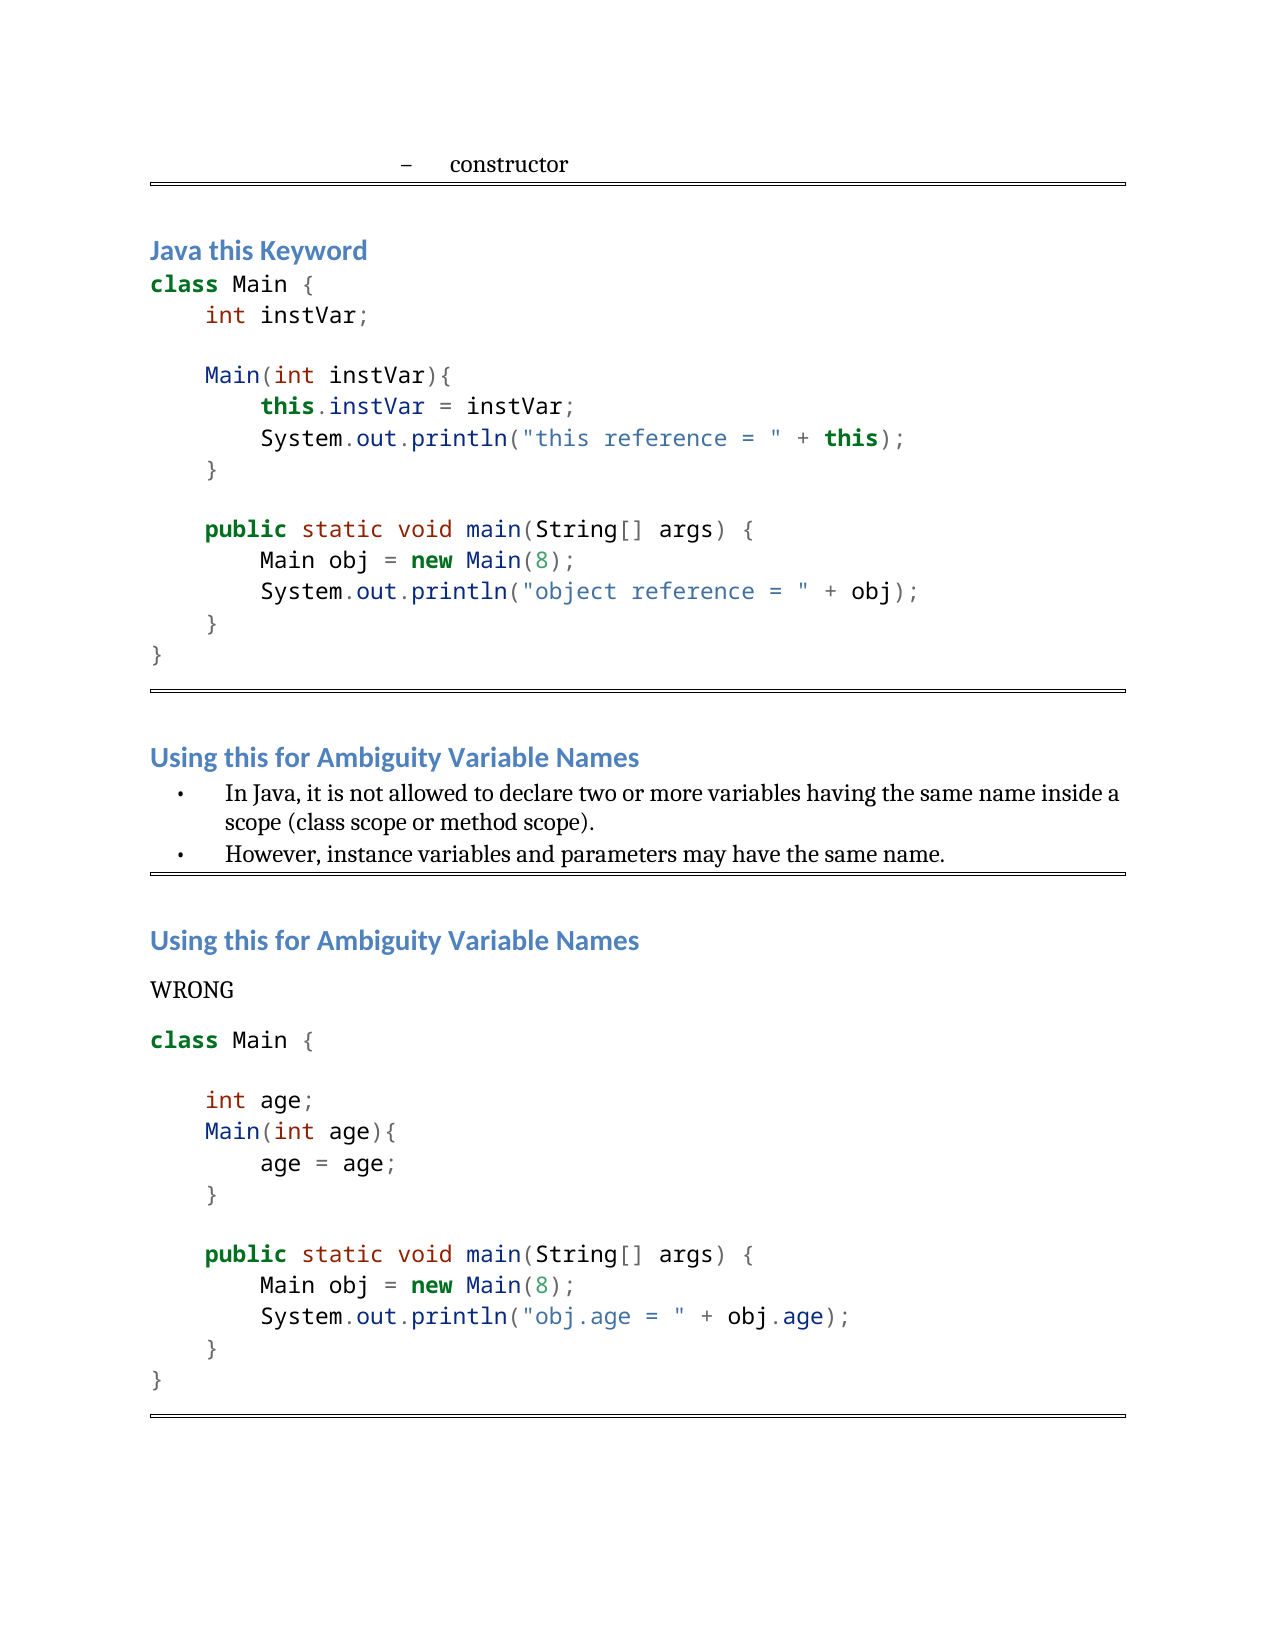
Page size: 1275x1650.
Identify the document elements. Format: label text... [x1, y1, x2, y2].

text class Main { int age; Main(int age){ age = age; } public static void main(String[] args) { Main obj = new Main(8); System.out.println("obj.age = " + obj.age); } } [150, 1024, 1125, 1394]
list However, instance variables and parameters may have the same name. [175, 840, 1125, 869]
list constructor [400, 150, 1125, 179]
subtitle Java this Keyword [150, 232, 1125, 268]
list In Java, it is not allowed to declare two or more variables having the same name inside a scope (class scope or method scope). [175, 779, 1125, 836]
subtitle Using this for Ambiguity Variable Names [150, 922, 1125, 958]
text WRONG [150, 976, 1125, 1005]
subtitle Using this for Ambiguity Variable Names [150, 739, 1125, 775]
text class Main { int instVar; Main(int instVar){ this.instVar = instVar; System.out.println("this reference = " + this); } public static void main(String[] args) { Main obj = new Main(8); System.out.println("object reference = " + obj); } } [150, 268, 1125, 669]
